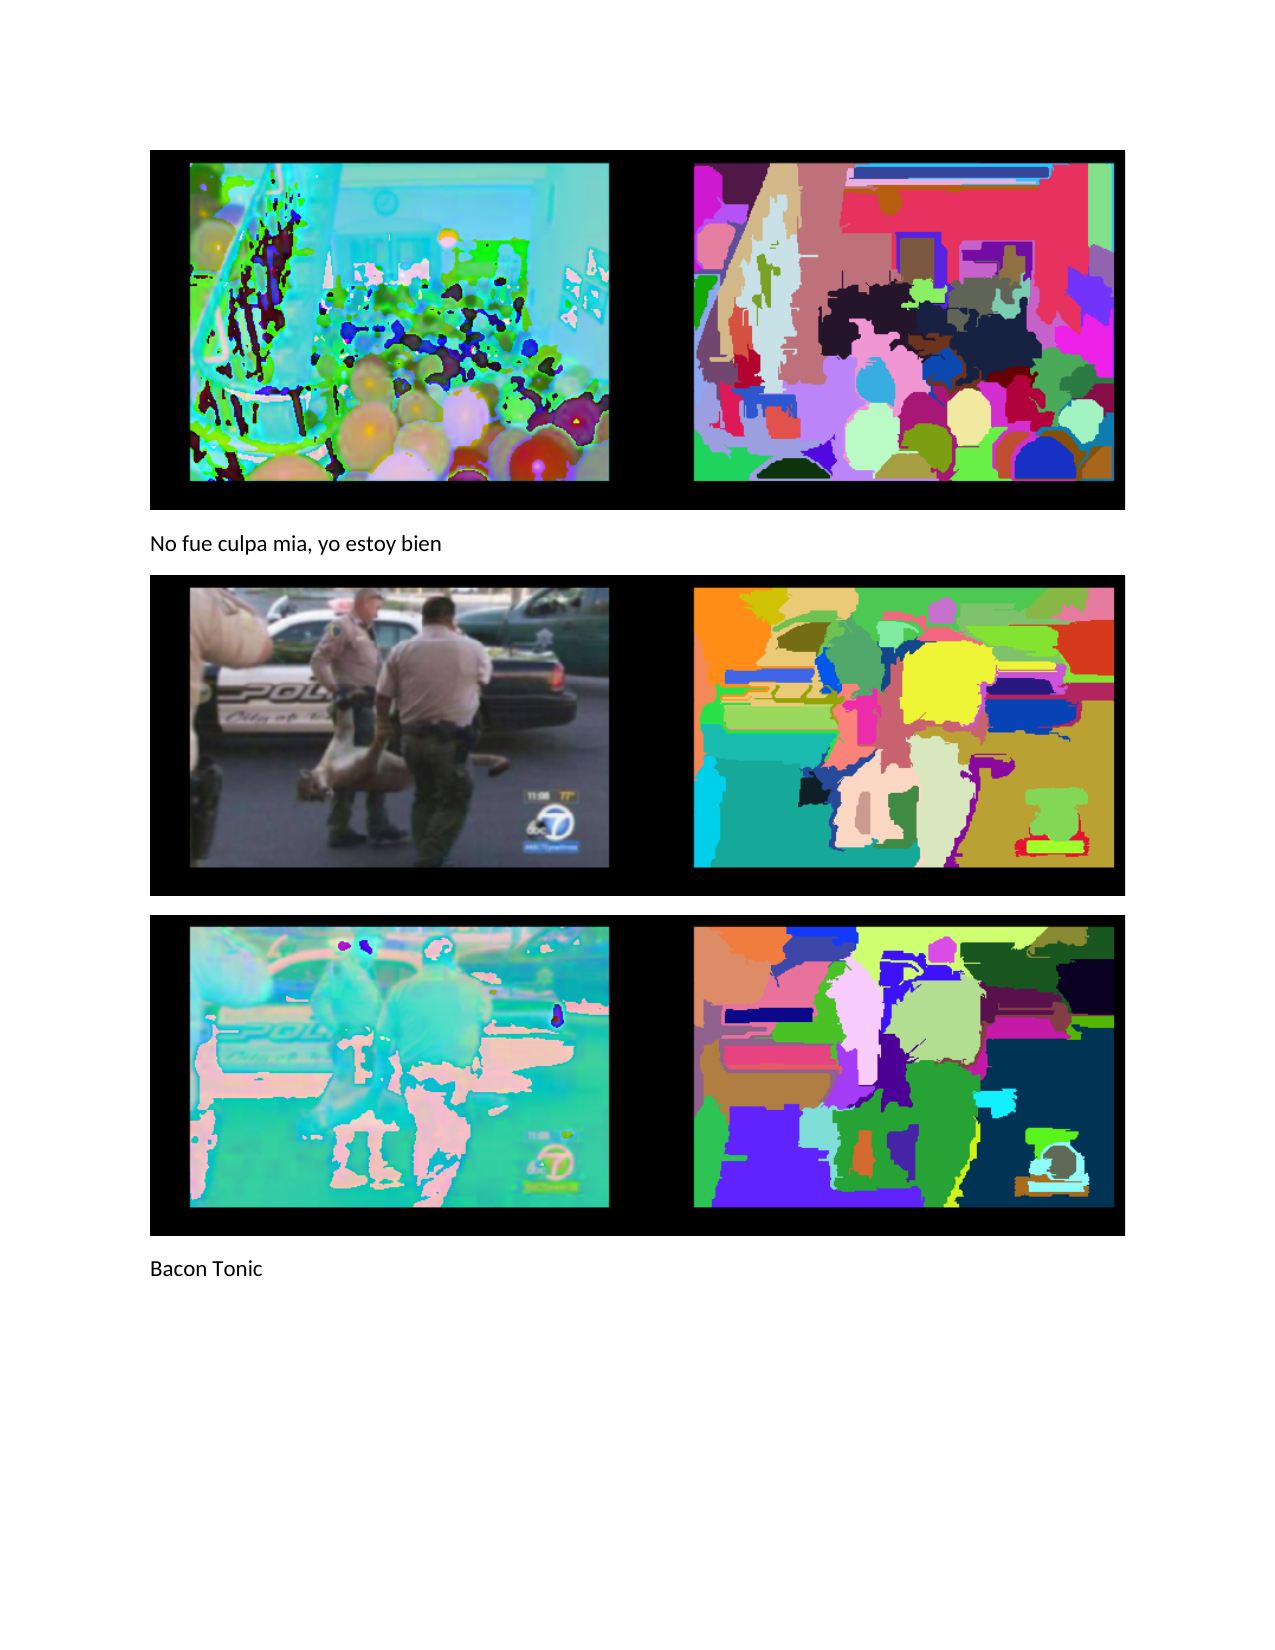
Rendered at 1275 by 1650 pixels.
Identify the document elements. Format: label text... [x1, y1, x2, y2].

picture [150, 575, 1125, 896]
text No fue culpa mia, yo estoy bien [150, 529, 1125, 557]
picture [150, 150, 1125, 510]
text Bacon Tonic [150, 1254, 1125, 1282]
picture [150, 915, 1125, 1236]
